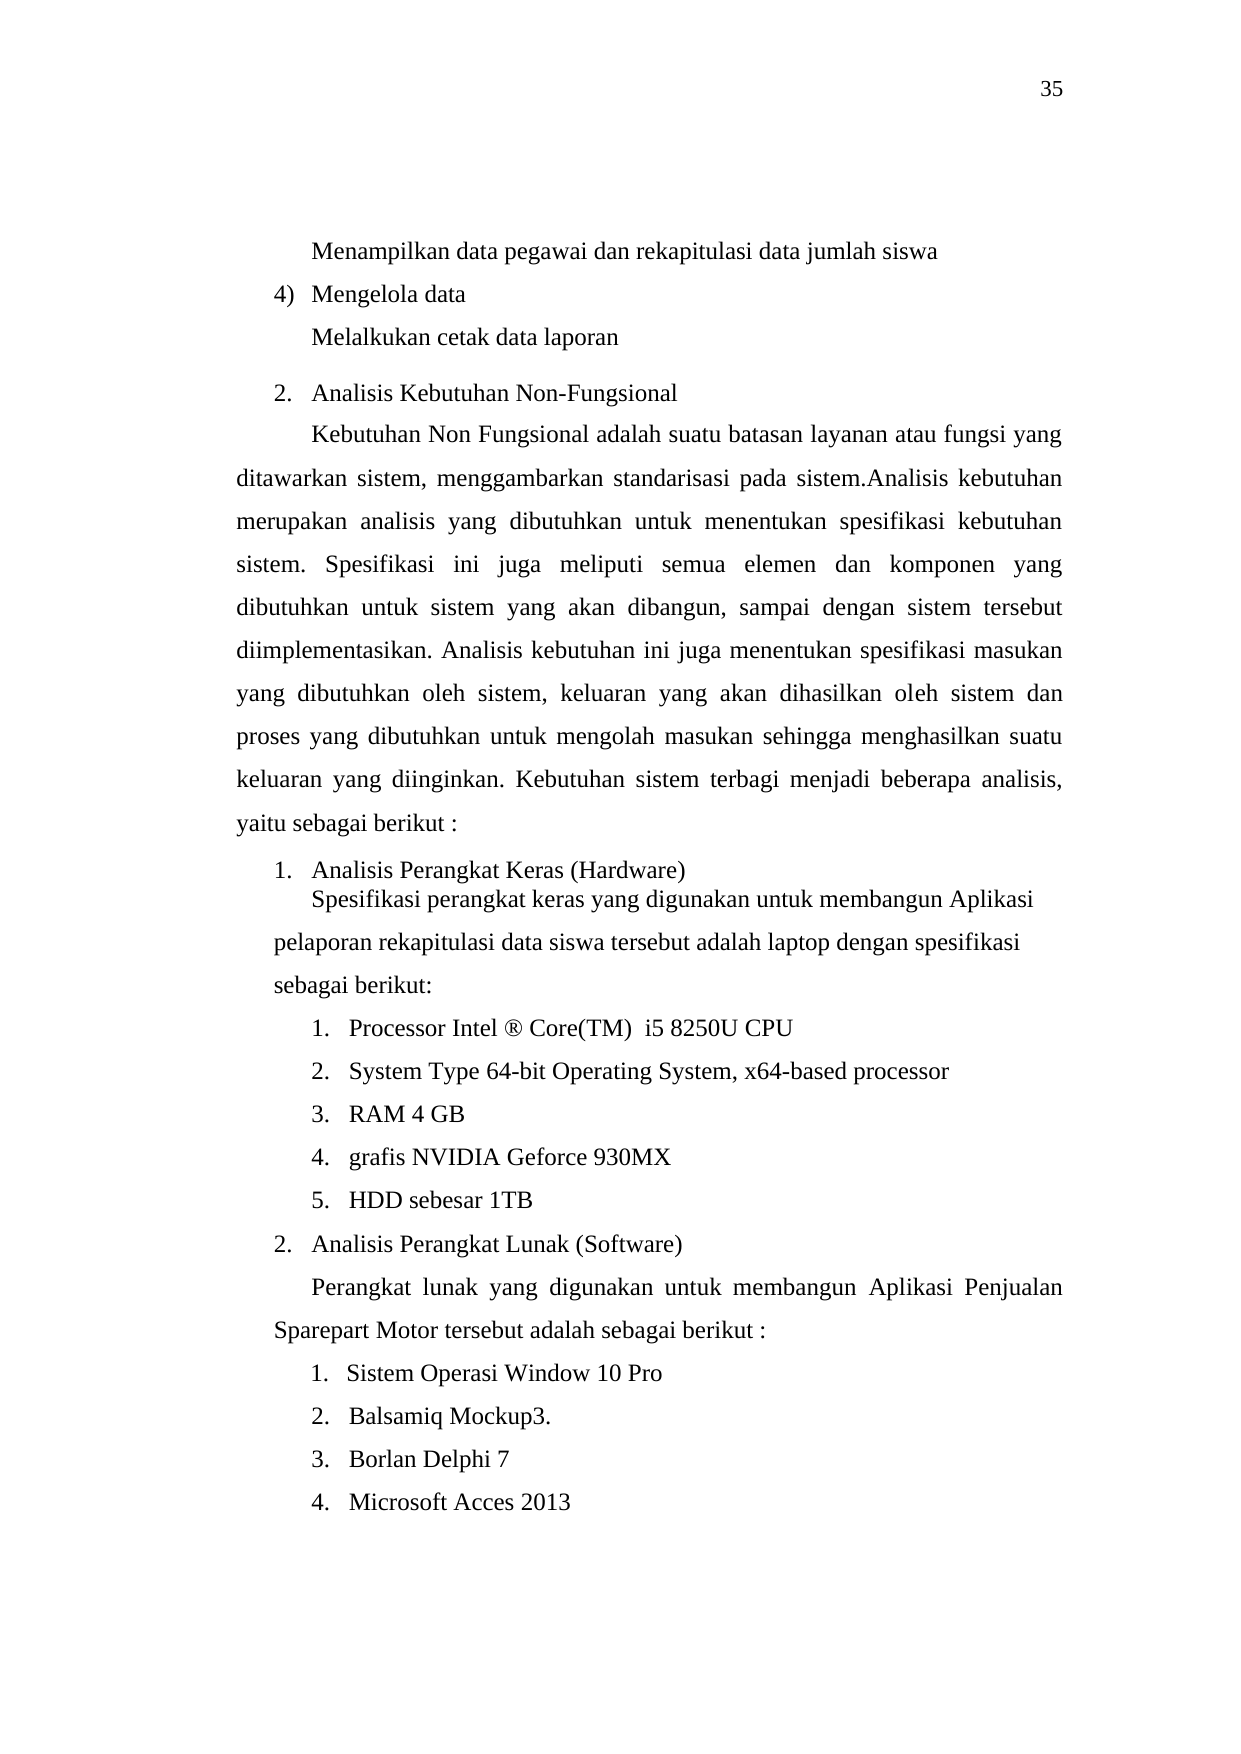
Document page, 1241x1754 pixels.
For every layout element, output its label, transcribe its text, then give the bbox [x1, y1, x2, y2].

list Mengelola data [273, 279, 1063, 308]
text Spesifikasi perangkat keras yang digunakan untuk membangun Aplikasi pelaporan rekapitulasi data siswa tersebut adalah laptop dengan spesifikasi sebagai berikut: [273, 884, 1063, 999]
list Balsamiq Mockup3. [311, 1401, 1063, 1430]
list Microsoft Acces 2013 [311, 1487, 1063, 1516]
list grafis NVIDIA Geforce 930MX [311, 1142, 1063, 1171]
subtitle 2. Analisis Perangkat Lunak (Software) [273, 1229, 1063, 1257]
list Sistem Operasi Window 10 Pro [310, 1358, 1063, 1387]
list Analisis Kebutuhan Non-Fungsional [274, 378, 1063, 407]
list System Type 64-bit Operating System, x64-based processor [311, 1056, 1063, 1085]
text Kebutuhan Non Fungsional adalah suatu batasan layanan atau fungsi yang ditawarkan sistem, menggambarkan standarisasi pada sistem.Analisis kebutuhan merupakan analisis yang dibutuhkan untuk menentukan spesifikasi kebutuhan sistem. Spesifikasi ini juga meliputi semua elemen dan komponen yang dibutuhkan untuk sistem yang akan dibangun, sampai dengan sistem tersebut diimplementasikan. Analisis kebutuhan ini juga menentukan spesifikasi masukan yang dibutuhkan oleh sistem, keluaran yang akan dihasilkan oleh sistem dan proses yang dibutuhkan untuk mengolah masukan sehingga menghasilkan suatu keluaran yang diinginkan. Kebutuhan sistem terbagi menjadi beberapa analisis, yaitu sebagai berikut : [236, 419, 1063, 836]
text Melalkukan cetak data laporan [311, 322, 1063, 351]
list RAM 4 GB [311, 1099, 1063, 1128]
list Processor Intel ® Core(TM) i5 8250U CPU [311, 1013, 1063, 1042]
list Perangkat lunak yang digunakan untuk membangun Aplikasi Penjualan Sparepart Motor tersebut adalah sebagai berikut : [273, 1272, 1063, 1344]
list HDD sebesar 1TB [311, 1186, 1063, 1214]
list Menampilkan data pegawai dan rekapitulasi data jumlah siswa [273, 236, 1063, 265]
list Borlan Delphi 7 [311, 1444, 1063, 1473]
subtitle 1. Analisis Perangkat Keras (Hardware) [273, 855, 1063, 884]
